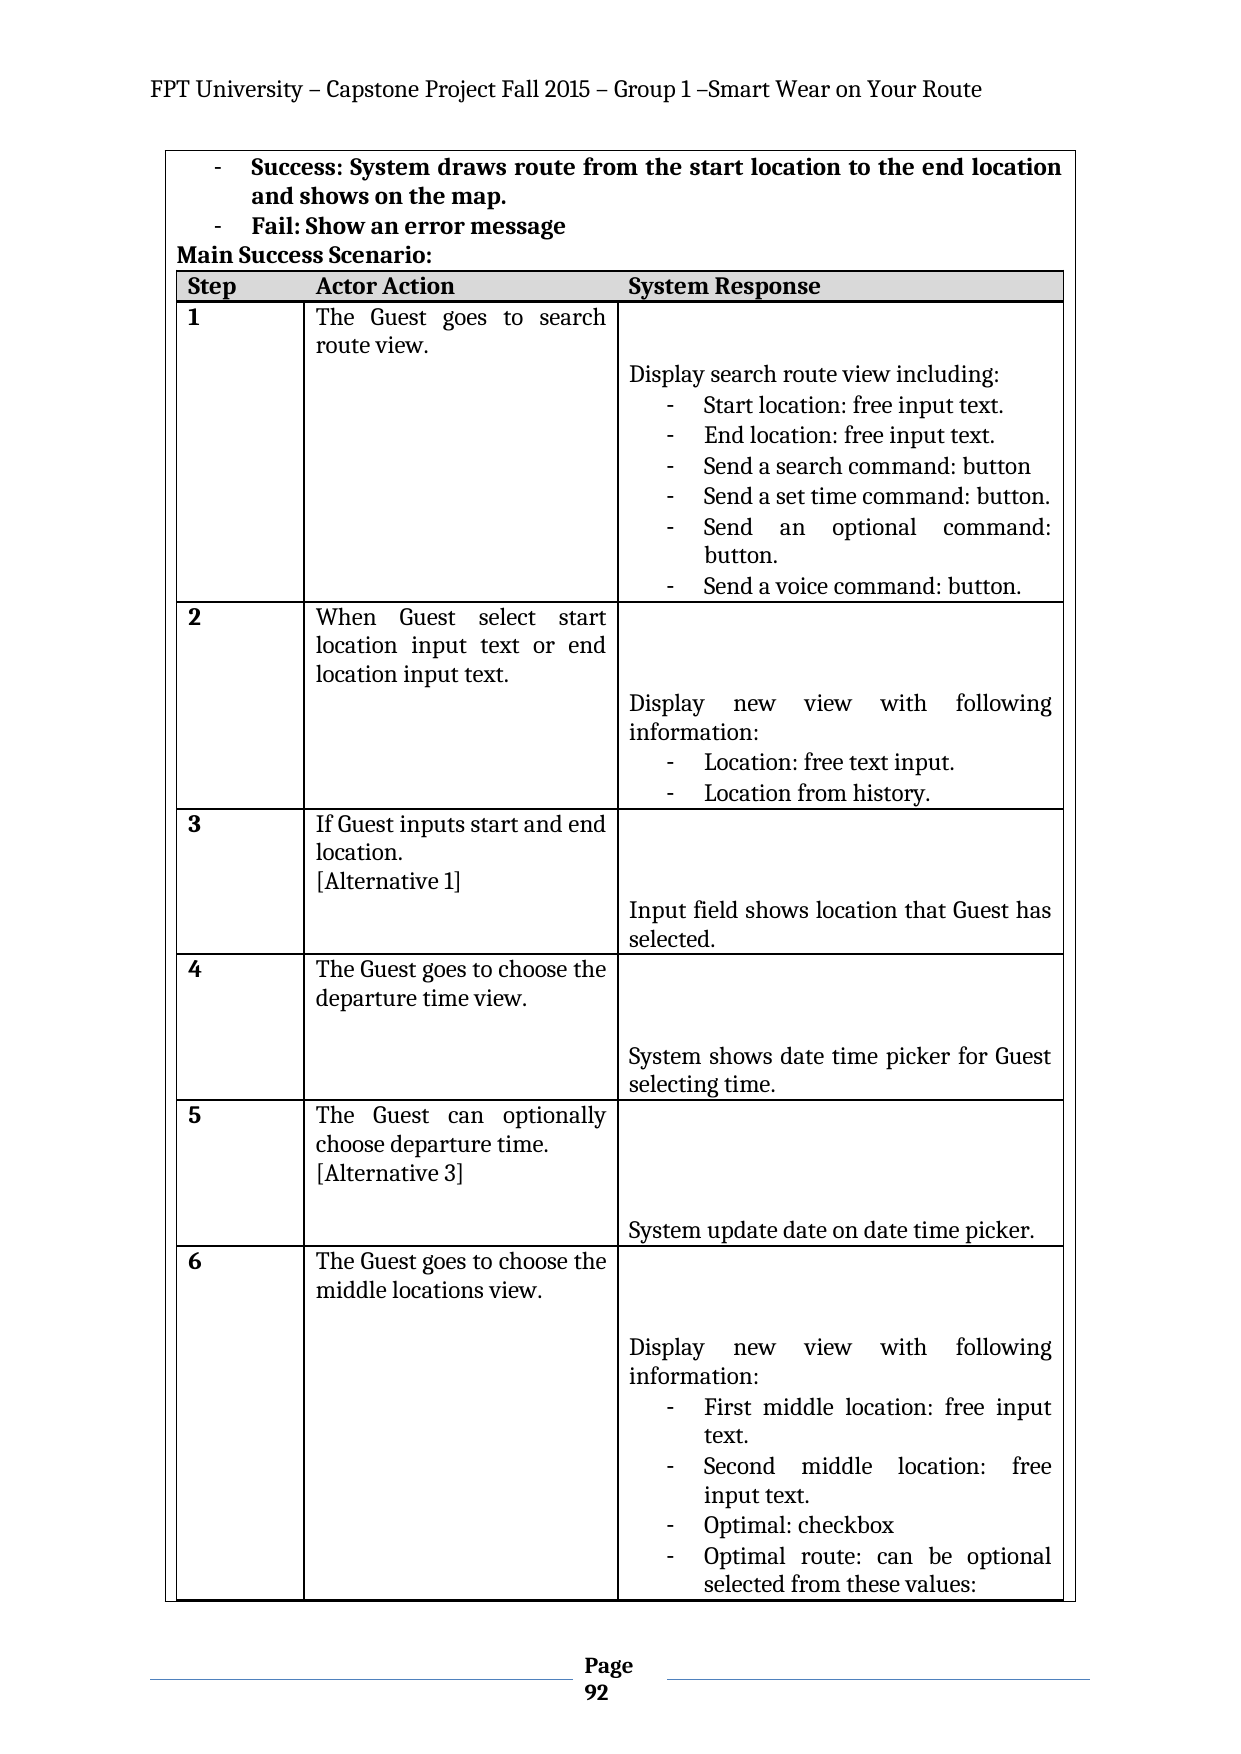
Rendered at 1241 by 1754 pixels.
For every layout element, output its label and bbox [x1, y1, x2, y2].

table_cell [166, 151, 1075, 1601]
